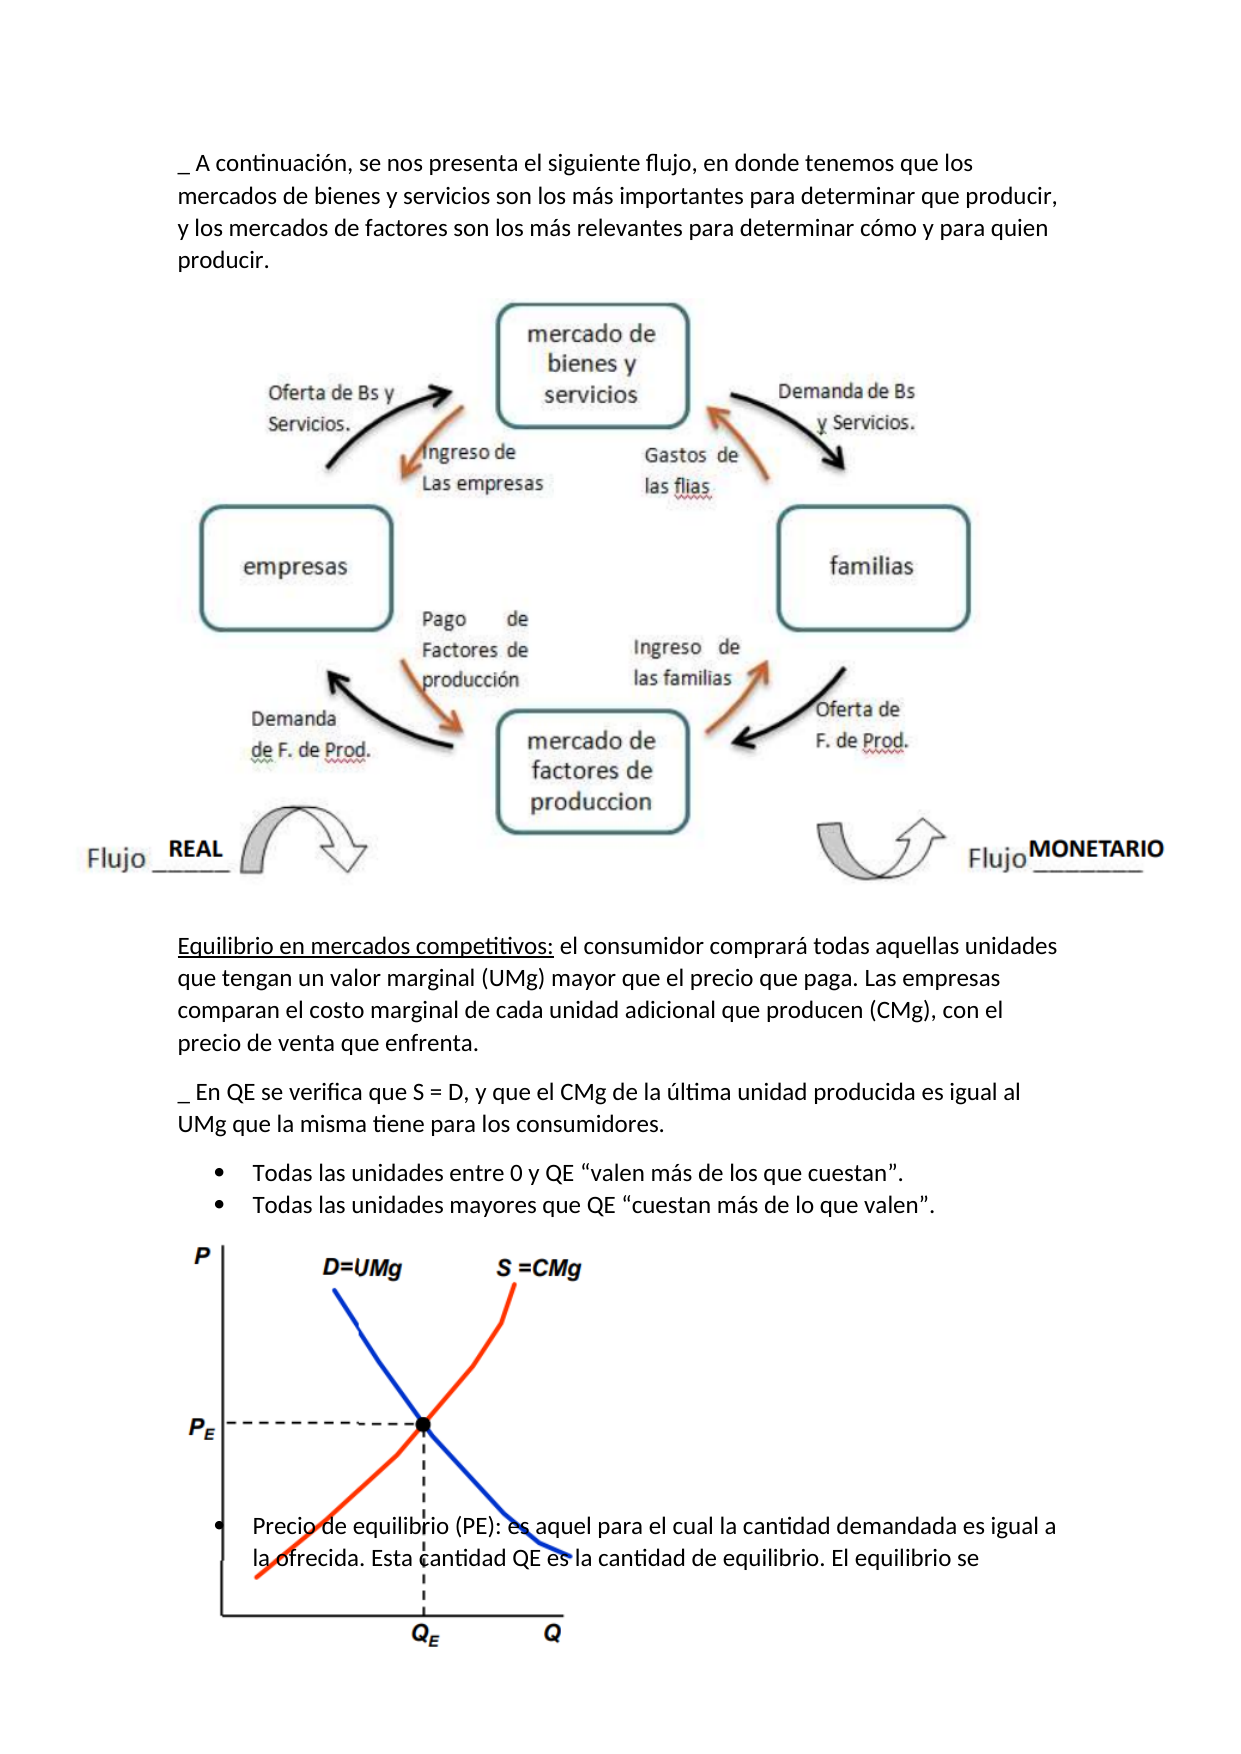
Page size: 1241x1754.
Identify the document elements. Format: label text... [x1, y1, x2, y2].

picture [177, 1239, 592, 1654]
text Equilibrio en mercados competitivos: el consumidor comprará todas aquellas unidades que tengan un valor marginal (UMg) mayor que el precio que paga. Las empresas comparan el costo marginal de cada unidad adicional que producen (CMg), con el precio de venta que enfrenta. [177, 930, 1063, 1057]
list Todas las unidades entre 0 y QE “valen más de los que cuestan”. [215, 1157, 1063, 1187]
list Todas las unidades mayores que QE “cuestan más de lo que valen”. [215, 1189, 1063, 1220]
picture [63, 296, 1178, 893]
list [215, 1510, 1063, 1573]
text _ A continuación, se nos presenta el siguiente flujo, en donde tenemos que los mercados de bienes y servicios son los más importantes para determinar que producir, y los mercados de factores son los más relevantes para determinar cómo y para quien producir. [177, 148, 1063, 275]
text _ En QE se verifica que S = D, y que el CMg de la última unidad producida es igual al UMg que la misma tiene para los consumidores. [177, 1076, 1063, 1138]
